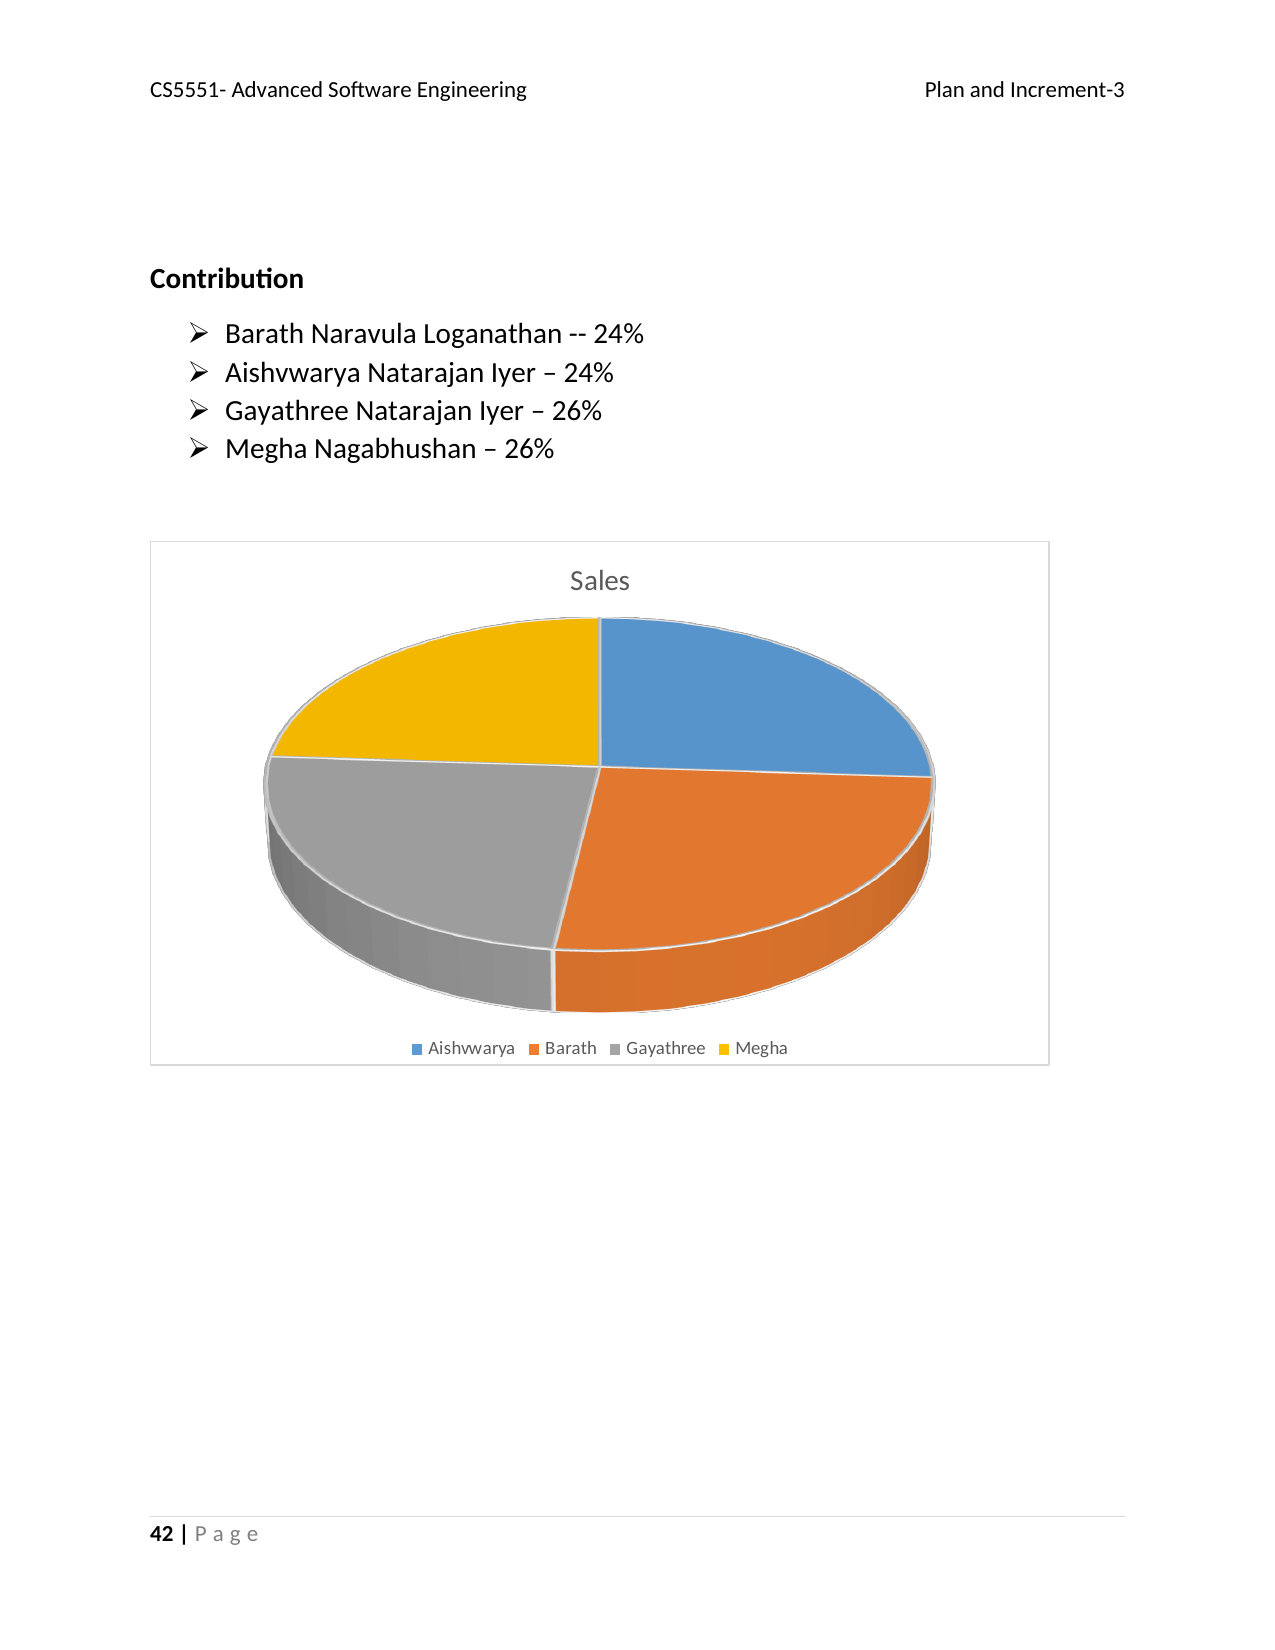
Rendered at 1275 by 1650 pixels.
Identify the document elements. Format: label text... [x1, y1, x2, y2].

list Aishvwarya Natarajan Iyer – 24% [187, 354, 1125, 389]
list Megha Nagabhushan – 26% [187, 431, 1125, 466]
list Barath Naravula Loganathan -- 24% [187, 315, 1125, 351]
list Gayathree Natarajan Iyer – 26% [187, 392, 1125, 428]
text Contribution [150, 260, 1125, 296]
